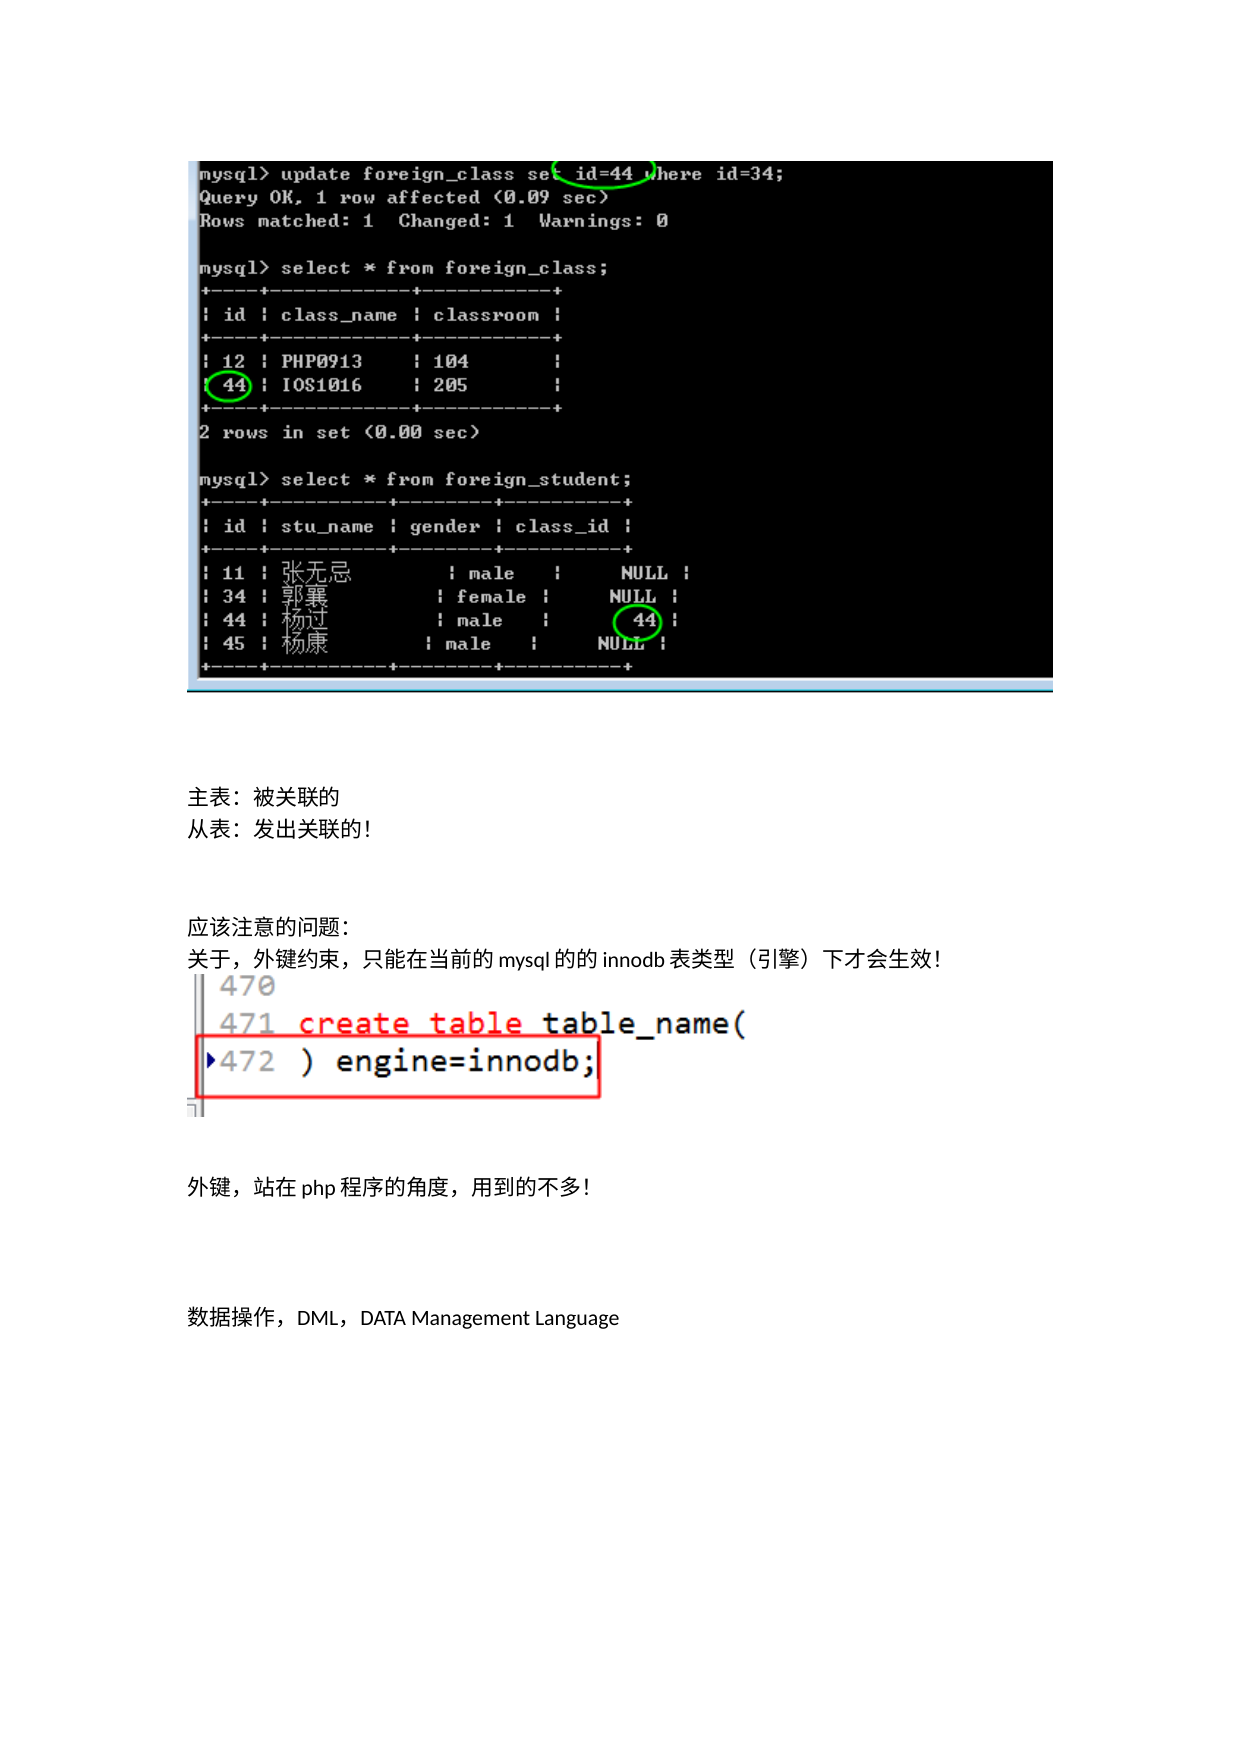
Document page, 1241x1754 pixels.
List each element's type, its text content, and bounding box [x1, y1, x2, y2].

text 关于，外键约束，只能在当前的mysql的的innodb表类型（引擎）下才会生效！ [187, 942, 1053, 974]
text 应该注意的问题： [187, 909, 1053, 942]
text 从表：发出关联的！ [187, 812, 1053, 844]
text 数据操作，DML，DATA Management Language [187, 1299, 1053, 1332]
text 主表：被关联的 [187, 779, 1053, 812]
picture [187, 161, 1053, 694]
text 外键，站在php程序的角度，用到的不多！ [187, 1169, 1053, 1202]
picture [187, 974, 901, 1117]
